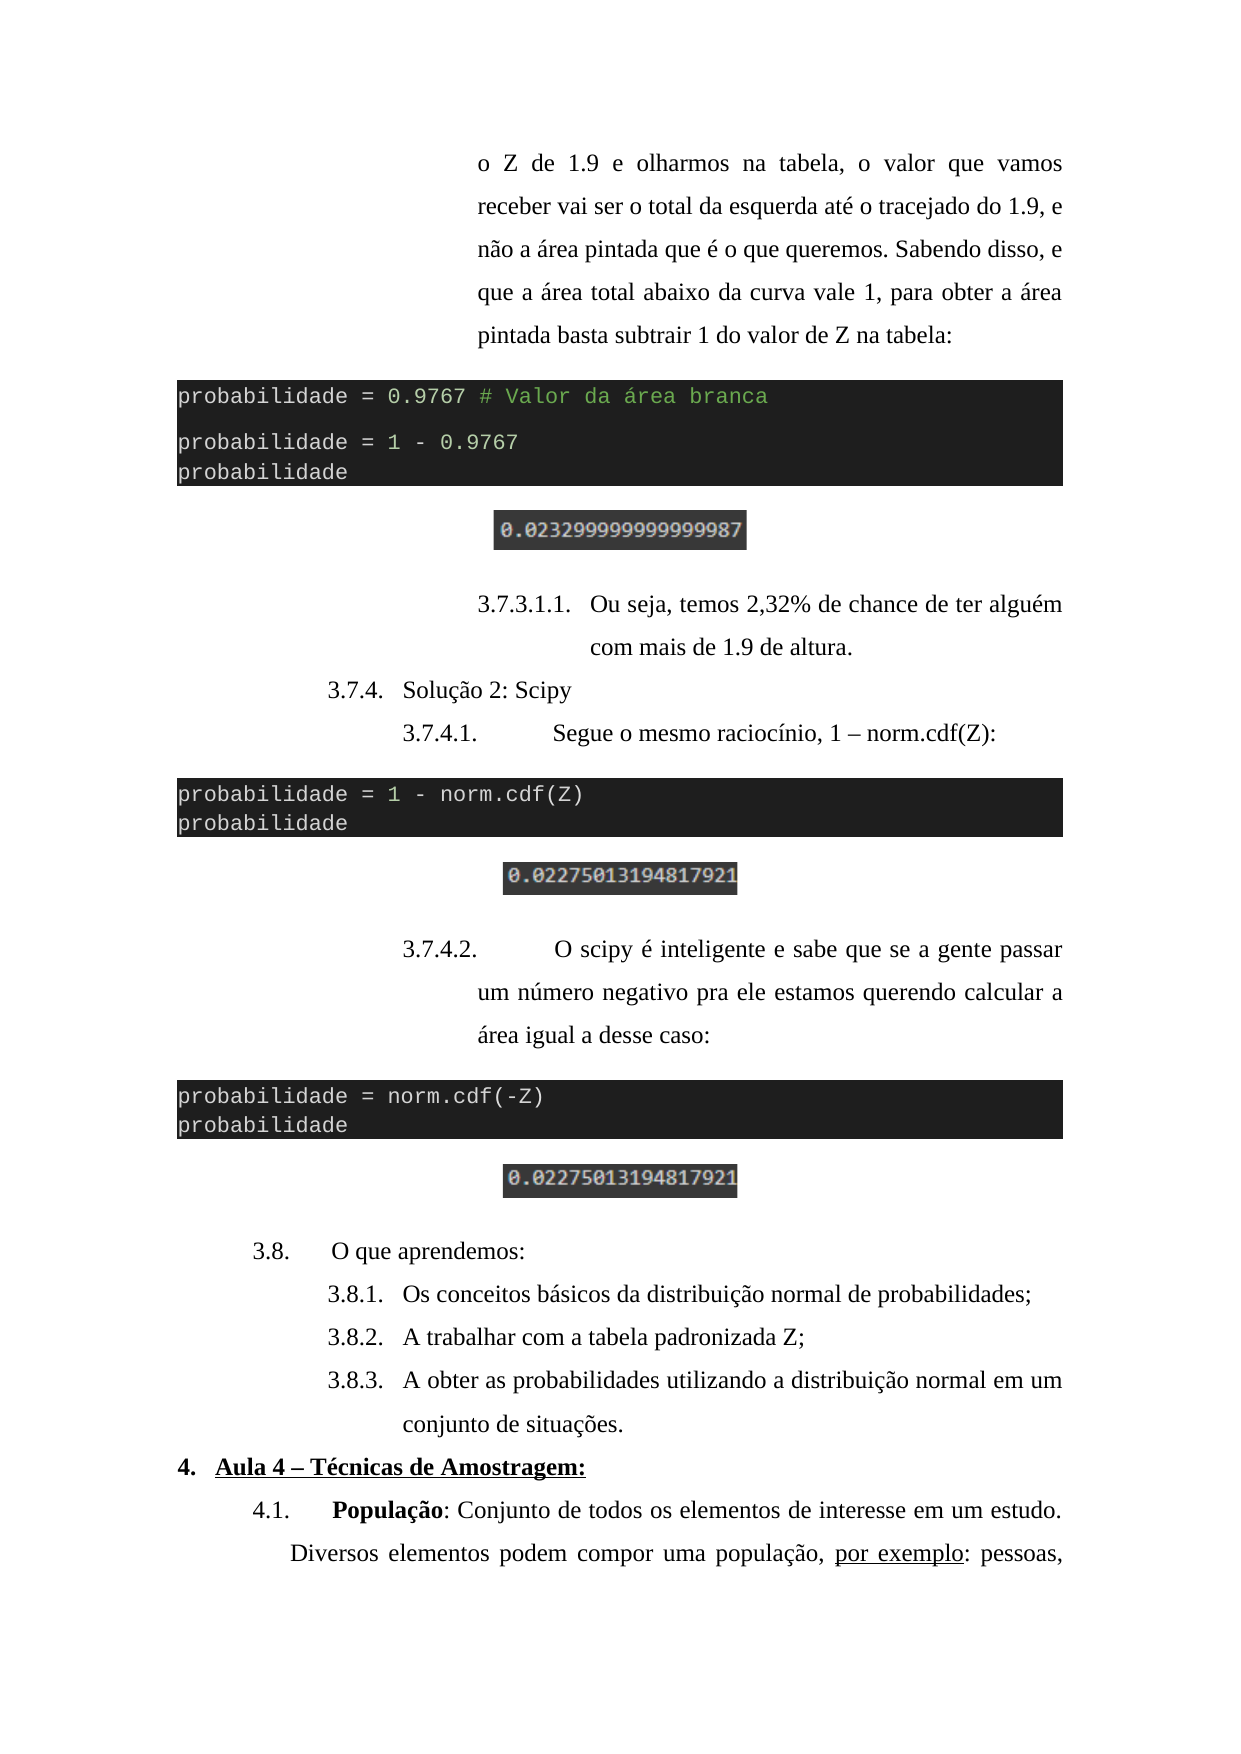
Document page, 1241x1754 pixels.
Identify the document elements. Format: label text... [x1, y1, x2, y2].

list Solução 2: Scipy [327, 675, 1063, 704]
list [252, 1495, 1063, 1567]
list O scipy é inteligente e sabe que se a gente passar um número negativo pra ele estamos querendo calcular a área igual a desse caso: [402, 934, 1063, 1049]
list Aula 4 – Técnicas de Amostragem: [177, 1452, 1063, 1481]
list A trabalhar com a tabela padronizada Z; [327, 1322, 1063, 1351]
list Ou seja, temos 2,32% de chance de ter alguém com mais de 1.9 de altura. [477, 589, 1063, 661]
list O que aprendemos: [252, 1236, 1063, 1265]
list A obter as probabilidades utilizando a distribuição normal em um conjunto de situações. [327, 1366, 1063, 1437]
picture [502, 862, 738, 895]
text probabilidade [177, 456, 1063, 486]
list Os conceitos básicos da distribuição normal de probabilidades; [327, 1279, 1063, 1308]
text probabilidade [177, 1110, 1063, 1139]
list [402, 148, 1063, 349]
picture [493, 510, 747, 550]
text probabilidade [177, 807, 1063, 837]
text probabilidade = 1 - 0.9767 [177, 426, 1063, 456]
list Segue o mesmo raciocínio, 1 – norm.cdf(Z): [402, 718, 1063, 747]
text probabilidade = norm.cdf(-Z) [177, 1080, 1063, 1110]
text probabilidade = 1 - norm.cdf(Z) [177, 778, 1063, 807]
text probabilidade = 0.9767 # Valor da área branca [177, 380, 1063, 409]
picture [502, 1164, 738, 1198]
